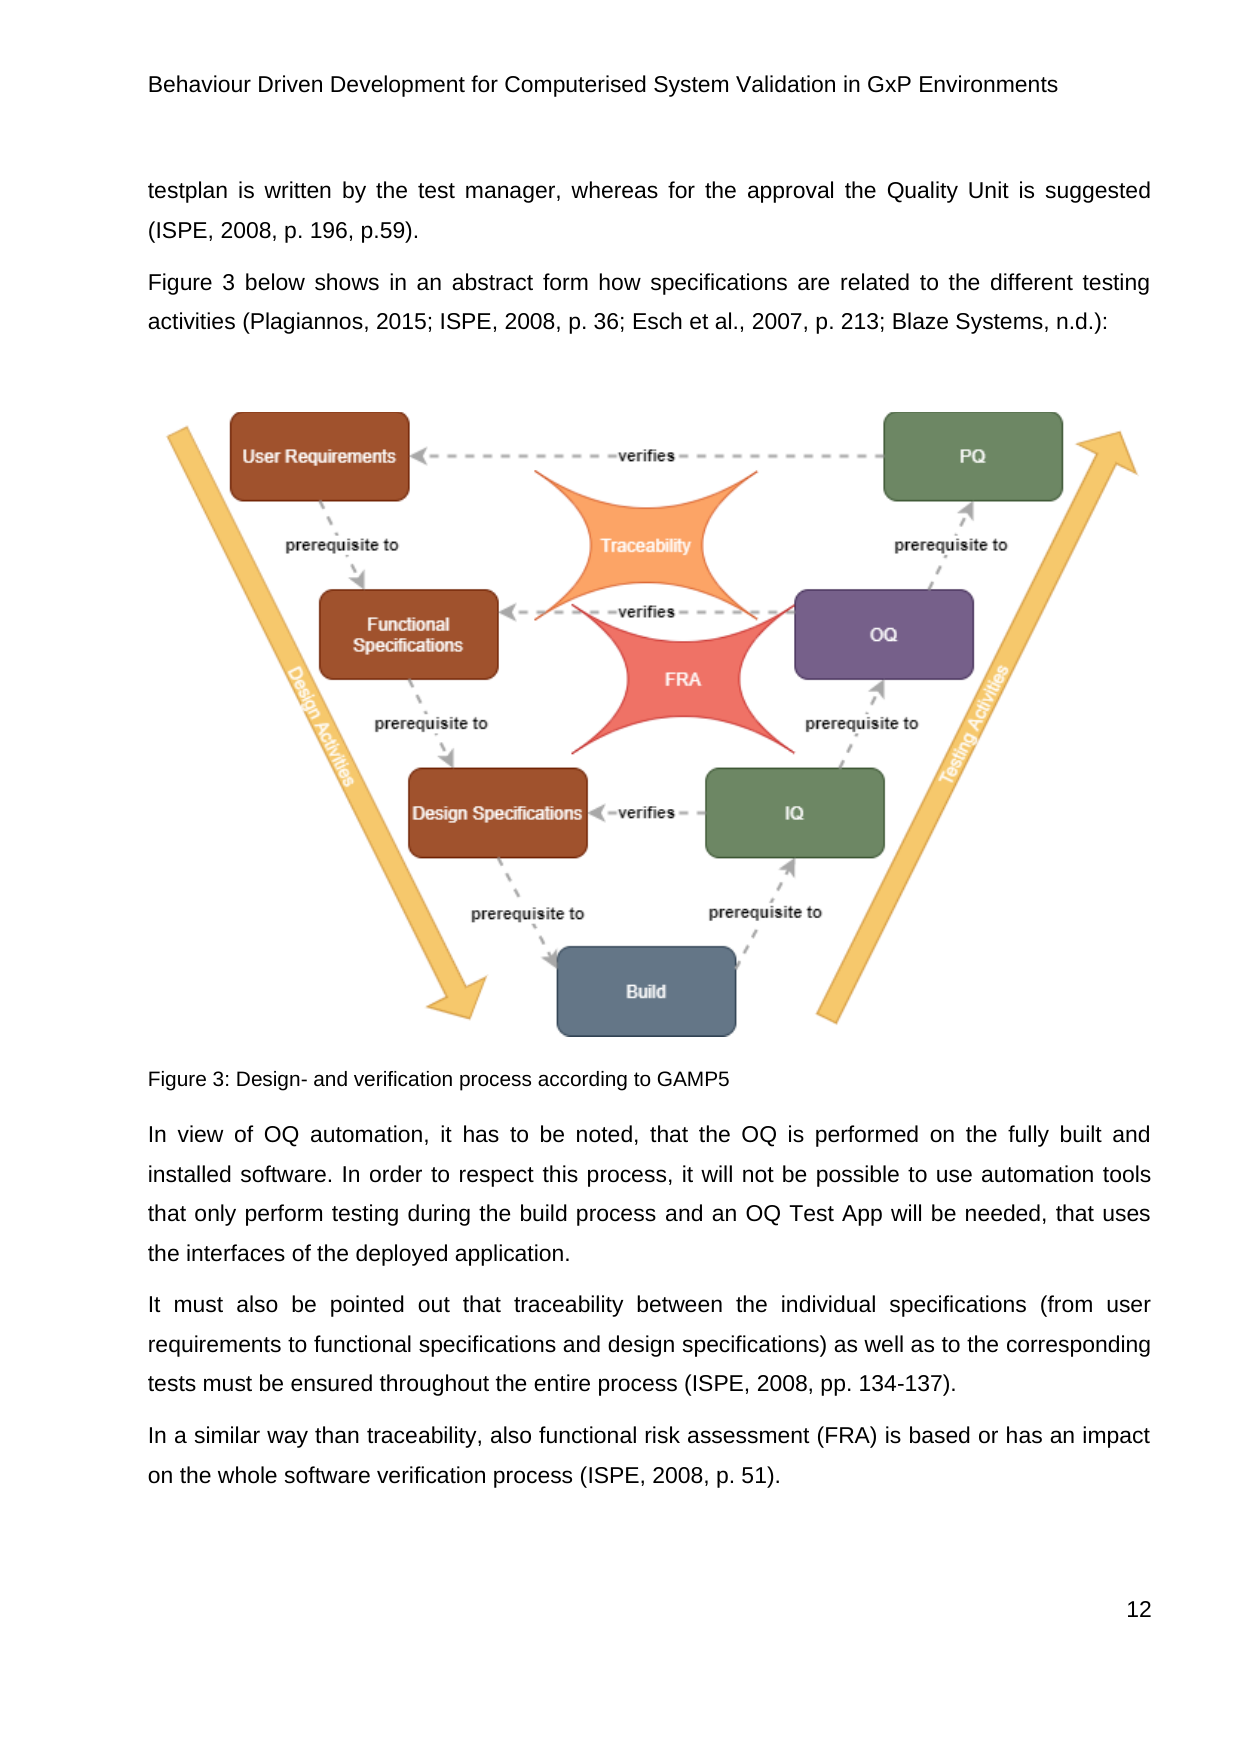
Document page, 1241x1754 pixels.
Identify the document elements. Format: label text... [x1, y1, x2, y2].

text It must also be pointed out that traceability between the individual specifications (from user requirements to functional specifications and design specifications) as well as to the corresponding tests must be ensured throughout the entire process (ISPE, 2008, pp. 134-137). [148, 1291, 1152, 1397]
text Figure 3 below shows in an abstract form how specifications are related to the different testing activities (Plagiannos, 2015; ISPE, 2008, p. 36; Esch et al., 2007, p. 213; Blaze Systems, n.d.): [148, 269, 1152, 334]
text In view of OQ automation, it has to be noted, that the OQ is performed on the fully built and installed software. In order to respect this process, it will not be possible to use automation tools that only perform testing during the build process and an OQ Test App will be needed, that uses the interfaces of the deployed application. [148, 1121, 1152, 1266]
text Figure 3: Design- and verification process according to GAMP5 [148, 1063, 1152, 1092]
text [148, 177, 1152, 243]
text In a similar way than traceability, also functional risk assessment (FRA) is based or has an impact on the whole software verification process (ISPE, 2008, p. 51). [148, 1422, 1152, 1488]
picture [147, 412, 1151, 1037]
